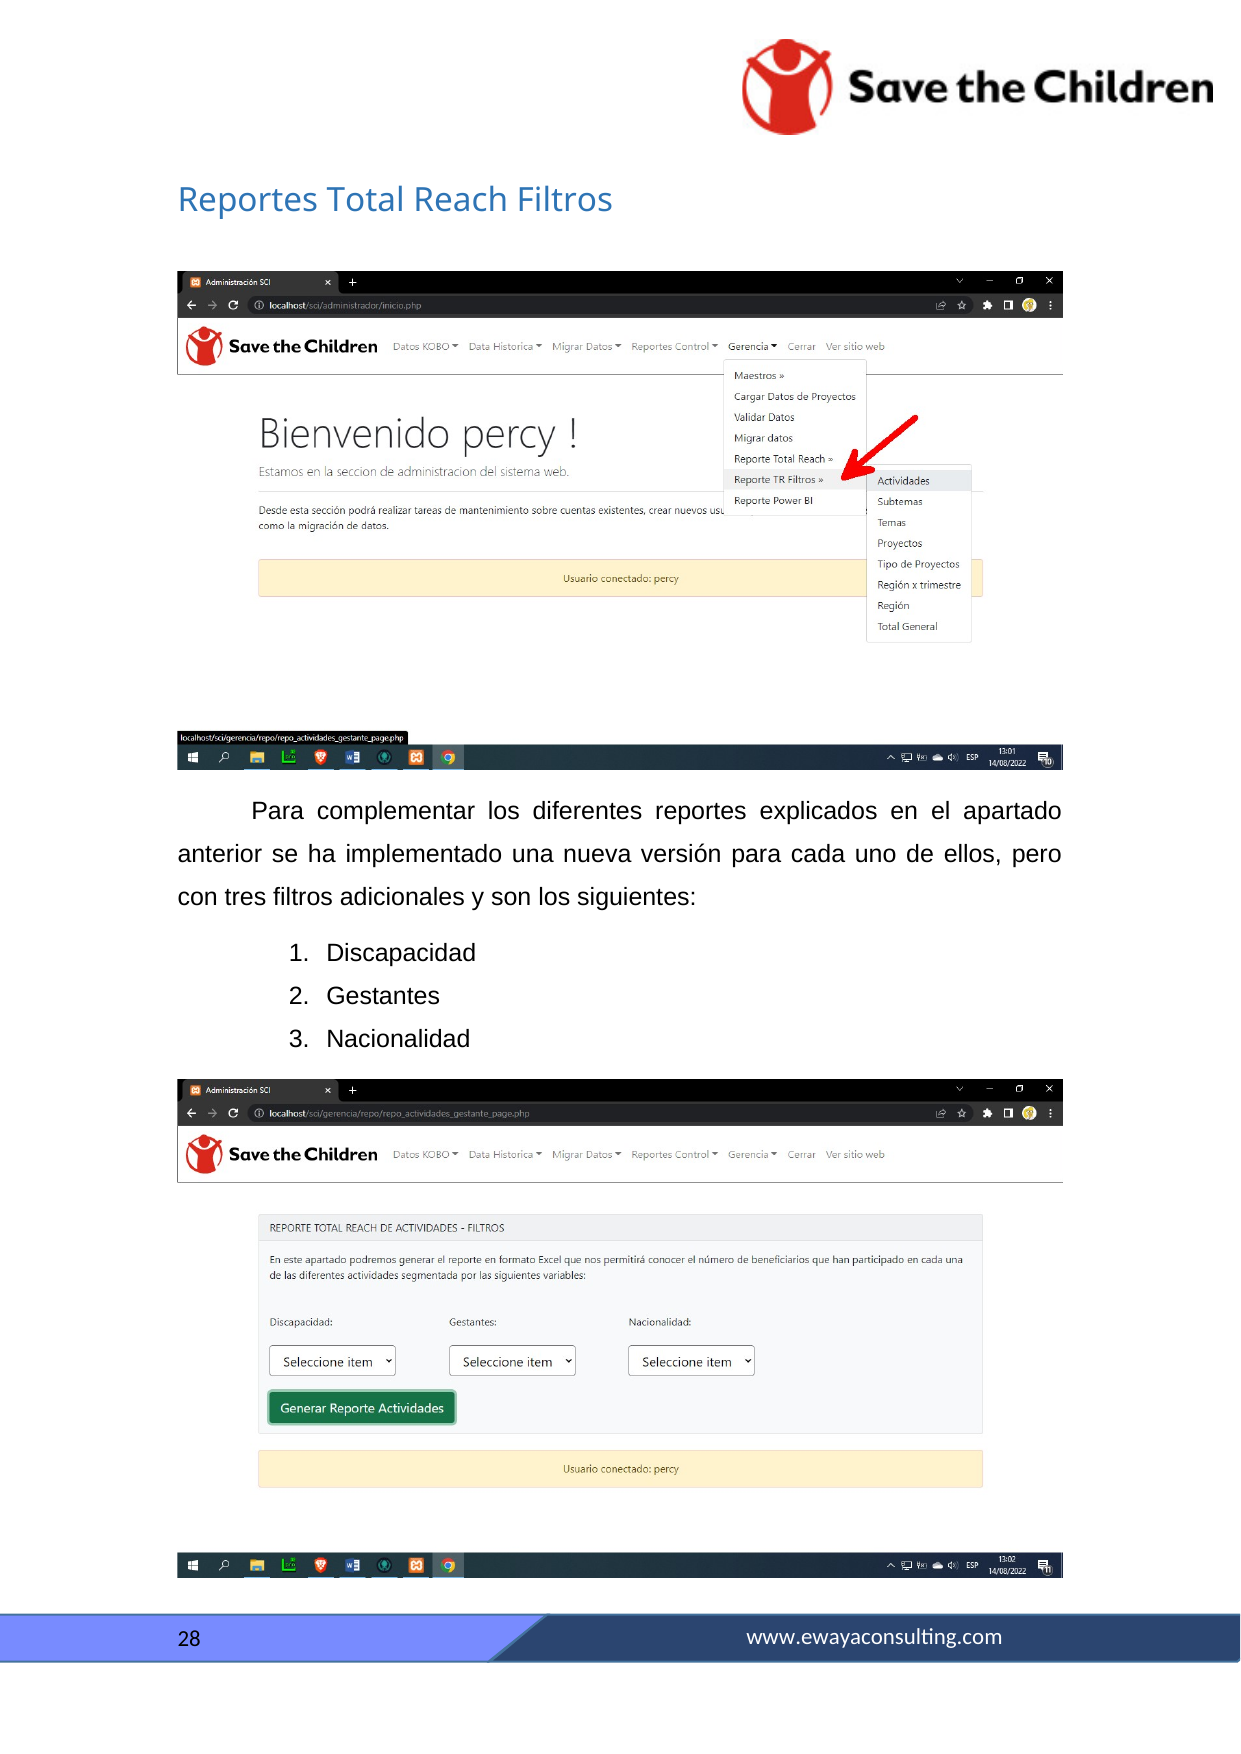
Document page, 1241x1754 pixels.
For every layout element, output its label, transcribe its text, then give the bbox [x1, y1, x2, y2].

picture [177, 271, 1063, 770]
picture [742, 39, 1213, 135]
subtitle Reportes Total Reach Filtros [177, 176, 1063, 221]
picture [177, 1079, 1063, 1578]
list Gestantes [288, 981, 1063, 1010]
list Nacionalidad [288, 1024, 1063, 1053]
list Discapacidad [288, 938, 1063, 967]
text Para complementar los diferentes reportes explicados en el apartado anterior se ha implementado una nueva versión para cada uno de ellos, pero con tres filtros adicionales y son los siguientes: [177, 796, 1063, 911]
